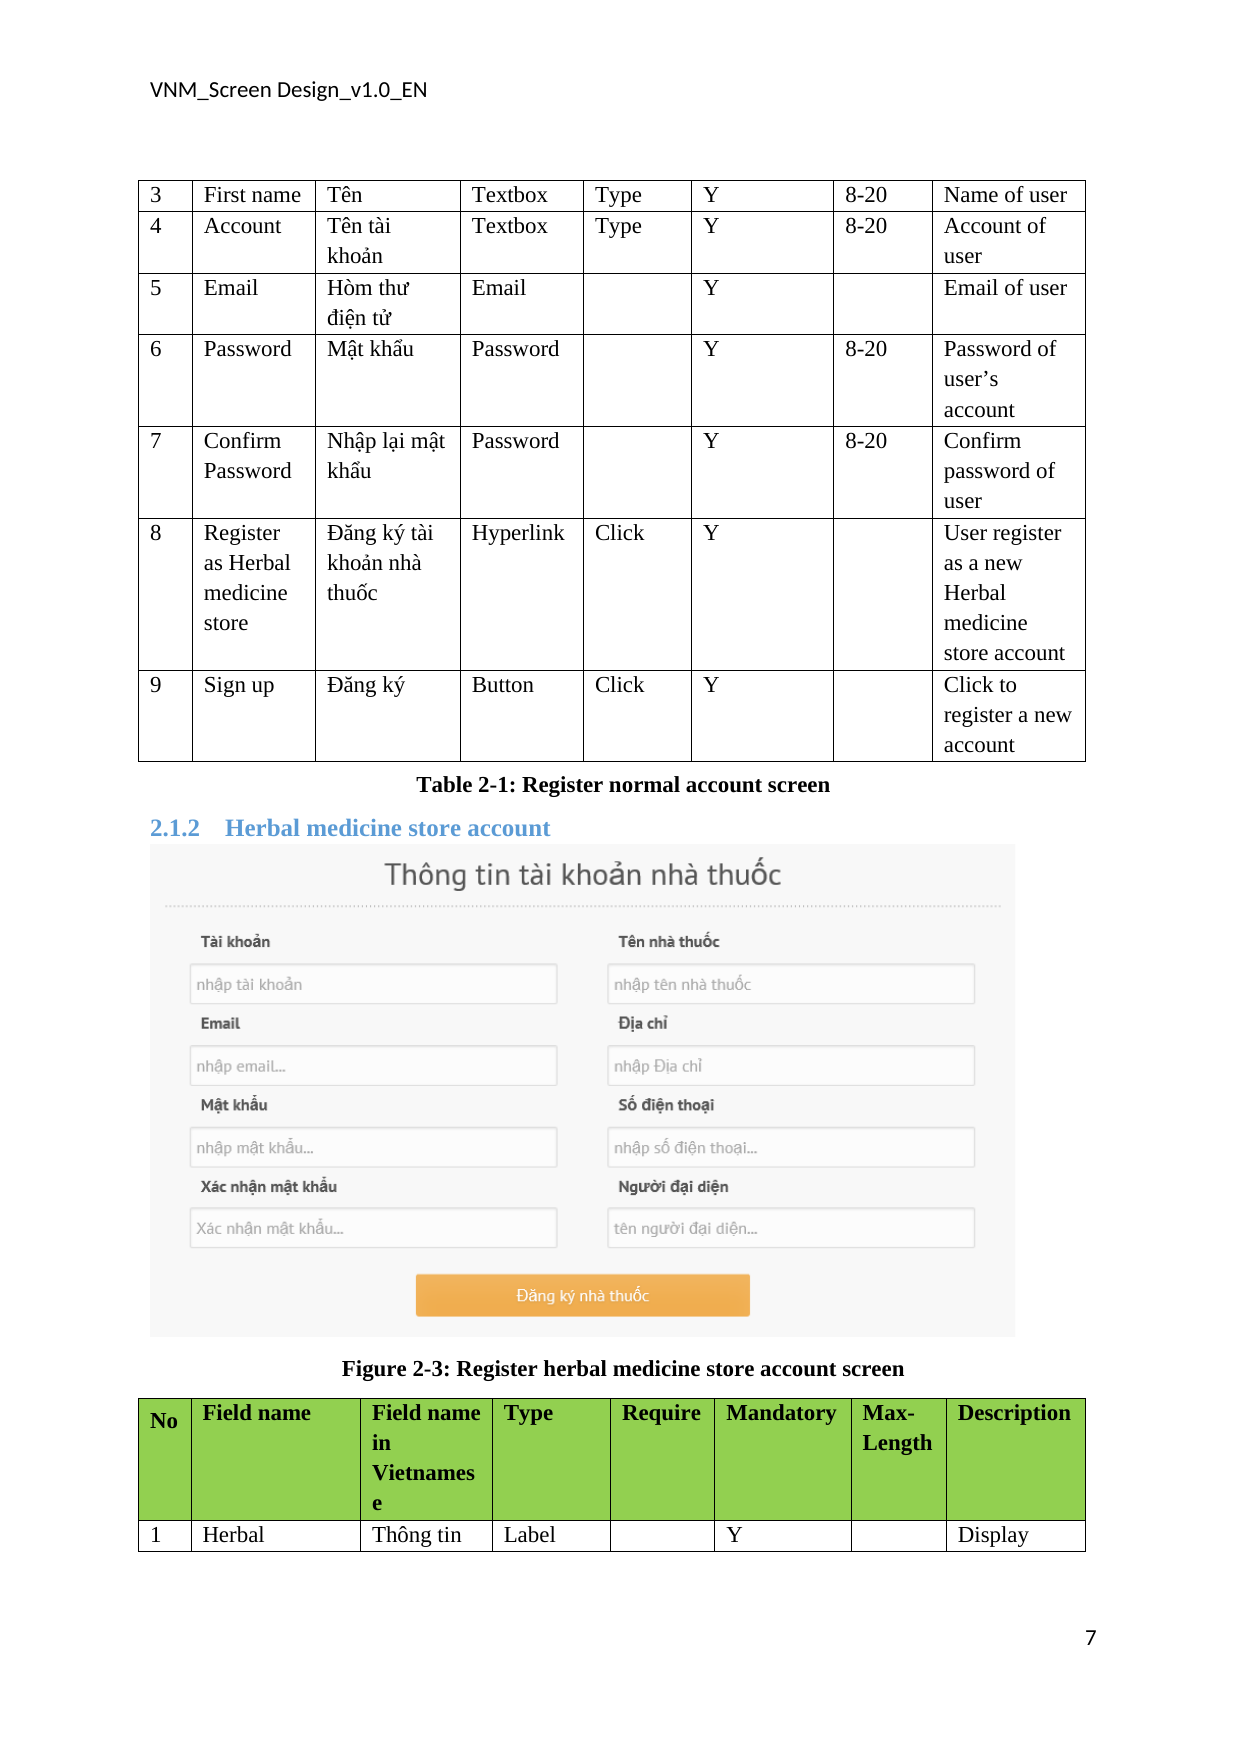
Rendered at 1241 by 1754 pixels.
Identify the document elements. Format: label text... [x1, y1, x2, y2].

table_cell Đăng ký [316, 671, 460, 761]
table_cell [852, 1521, 946, 1551]
table_cell [139, 212, 192, 273]
table_cell [584, 274, 691, 334]
table_header Field name in Vietnamese [361, 1399, 492, 1520]
table_cell [584, 335, 691, 426]
table_cell [139, 671, 192, 761]
table_cell Y [692, 274, 833, 334]
table_header No [139, 1399, 191, 1520]
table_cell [361, 1521, 492, 1551]
table_cell [139, 274, 192, 334]
table_cell Hòm thư điện tử [316, 274, 460, 334]
text Figure 2-3: Register herbal medicine store account screen [150, 1355, 1097, 1381]
table_cell Password [193, 335, 315, 426]
table_cell Nhập lại mật khẩu [316, 427, 460, 517]
table_cell User register as a new Herbal medicine store account [933, 519, 1085, 669]
table_cell Password [461, 427, 583, 517]
table_cell Click [584, 519, 691, 669]
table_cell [947, 1521, 1085, 1551]
table_cell [139, 519, 192, 669]
table_cell Password [461, 335, 583, 426]
picture [150, 844, 1016, 1337]
table_cell Click [584, 671, 691, 761]
table_cell Y [692, 427, 833, 517]
table_cell Name of user [933, 181, 1085, 211]
text Table 2-1: Register normal account screen [150, 771, 1097, 797]
table_cell Y [715, 1521, 851, 1551]
table_cell Email [461, 274, 583, 334]
table_cell Type [584, 181, 691, 211]
table_cell Textbox [461, 181, 583, 211]
table_cell Click to register a new account [933, 671, 1085, 761]
table_cell 8-20 [834, 335, 932, 426]
table_cell [139, 335, 192, 426]
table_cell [192, 1521, 360, 1551]
table_header Field name [192, 1399, 360, 1520]
table_cell Confirm password of user [933, 427, 1085, 517]
table_cell Confirm Password [193, 427, 315, 517]
table_cell [611, 1521, 714, 1551]
table_cell Textbox [461, 212, 583, 273]
table_cell [834, 274, 932, 334]
table_cell Y [692, 181, 833, 211]
table_cell Tên tài khoản [316, 212, 460, 273]
table_header Mandatory [715, 1399, 851, 1520]
table_cell Register as Herbal medicine store [193, 519, 315, 669]
table_cell First name [193, 181, 315, 211]
table_cell Label [493, 1521, 610, 1551]
table_cell 8-20 [834, 181, 932, 211]
table_cell [834, 671, 932, 761]
subtitle Herbal medicine store account [150, 813, 1097, 842]
table_cell Account of user [933, 212, 1085, 273]
table_cell Y [692, 671, 833, 761]
table_cell Sign up [193, 671, 315, 761]
table_cell Mật khẩu [316, 335, 460, 426]
table_cell Account [193, 212, 315, 273]
table_cell Đăng ký tài khoản nhà thuốc [316, 519, 460, 669]
table_cell Type [584, 212, 691, 273]
table_header Max-Length [852, 1399, 946, 1520]
table_cell 8-20 [834, 212, 932, 273]
table_cell [139, 181, 192, 211]
table_header Description [947, 1399, 1085, 1520]
table_header Type [493, 1399, 610, 1520]
table_cell [139, 1521, 191, 1551]
table_cell Email of user [933, 274, 1085, 334]
table_cell 8-20 [834, 427, 932, 517]
table_cell Button [461, 671, 583, 761]
table_cell Hyperlink [461, 519, 583, 669]
table_cell [139, 427, 192, 517]
table_cell Y [692, 212, 833, 273]
table_cell Tên [316, 181, 460, 211]
table_cell Y [692, 335, 833, 426]
table_cell Email [193, 274, 315, 334]
table_cell [584, 427, 691, 517]
table_cell Y [692, 519, 833, 669]
table_cell Password of user’s account [933, 335, 1085, 426]
table_header Require [611, 1399, 714, 1520]
table_cell [834, 519, 932, 669]
